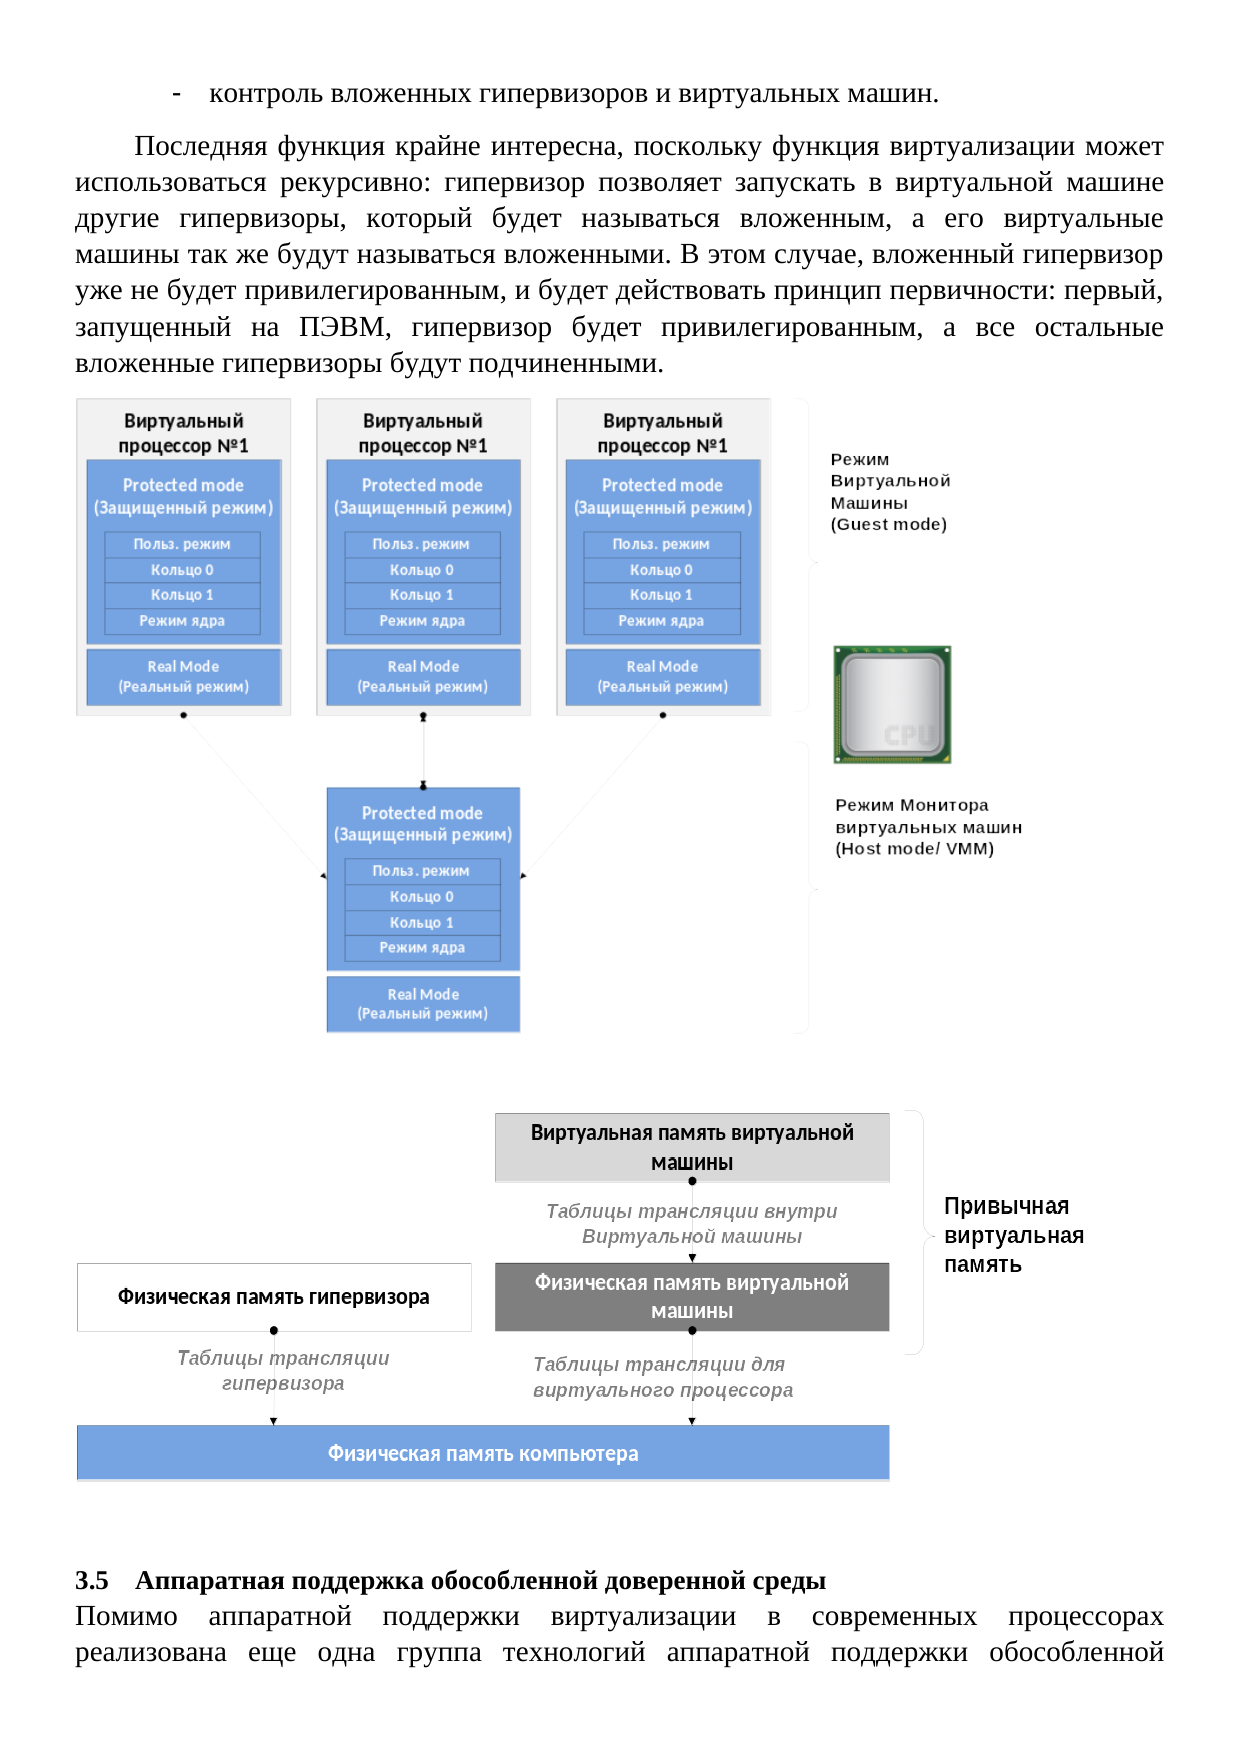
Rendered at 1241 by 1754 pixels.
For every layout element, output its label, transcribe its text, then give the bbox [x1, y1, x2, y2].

subtitle Аппаратная поддержка обособленной доверенной среды [75, 1564, 1165, 1595]
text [75, 1598, 1165, 1667]
list контроль вложенных гипервизоров и виртуальных машин. [172, 75, 1165, 109]
text Последняя функция крайне интересна, поскольку функция виртуализации может использоваться рекурсивно: гипервизор позволяет запускать в виртуальной машине другие гипервизоры, который будет называться вложенным, а его виртуальные машины так же будут называться вложенными. В этом случае, вложенный гипервизор уже не будет привилегированным, и будет действовать принцип первичности: первый, запущенный на ПЭВМ, гипервизор будет привилегированным, а все остальные вложенные гипервизоры будут подчиненными. [75, 128, 1165, 378]
